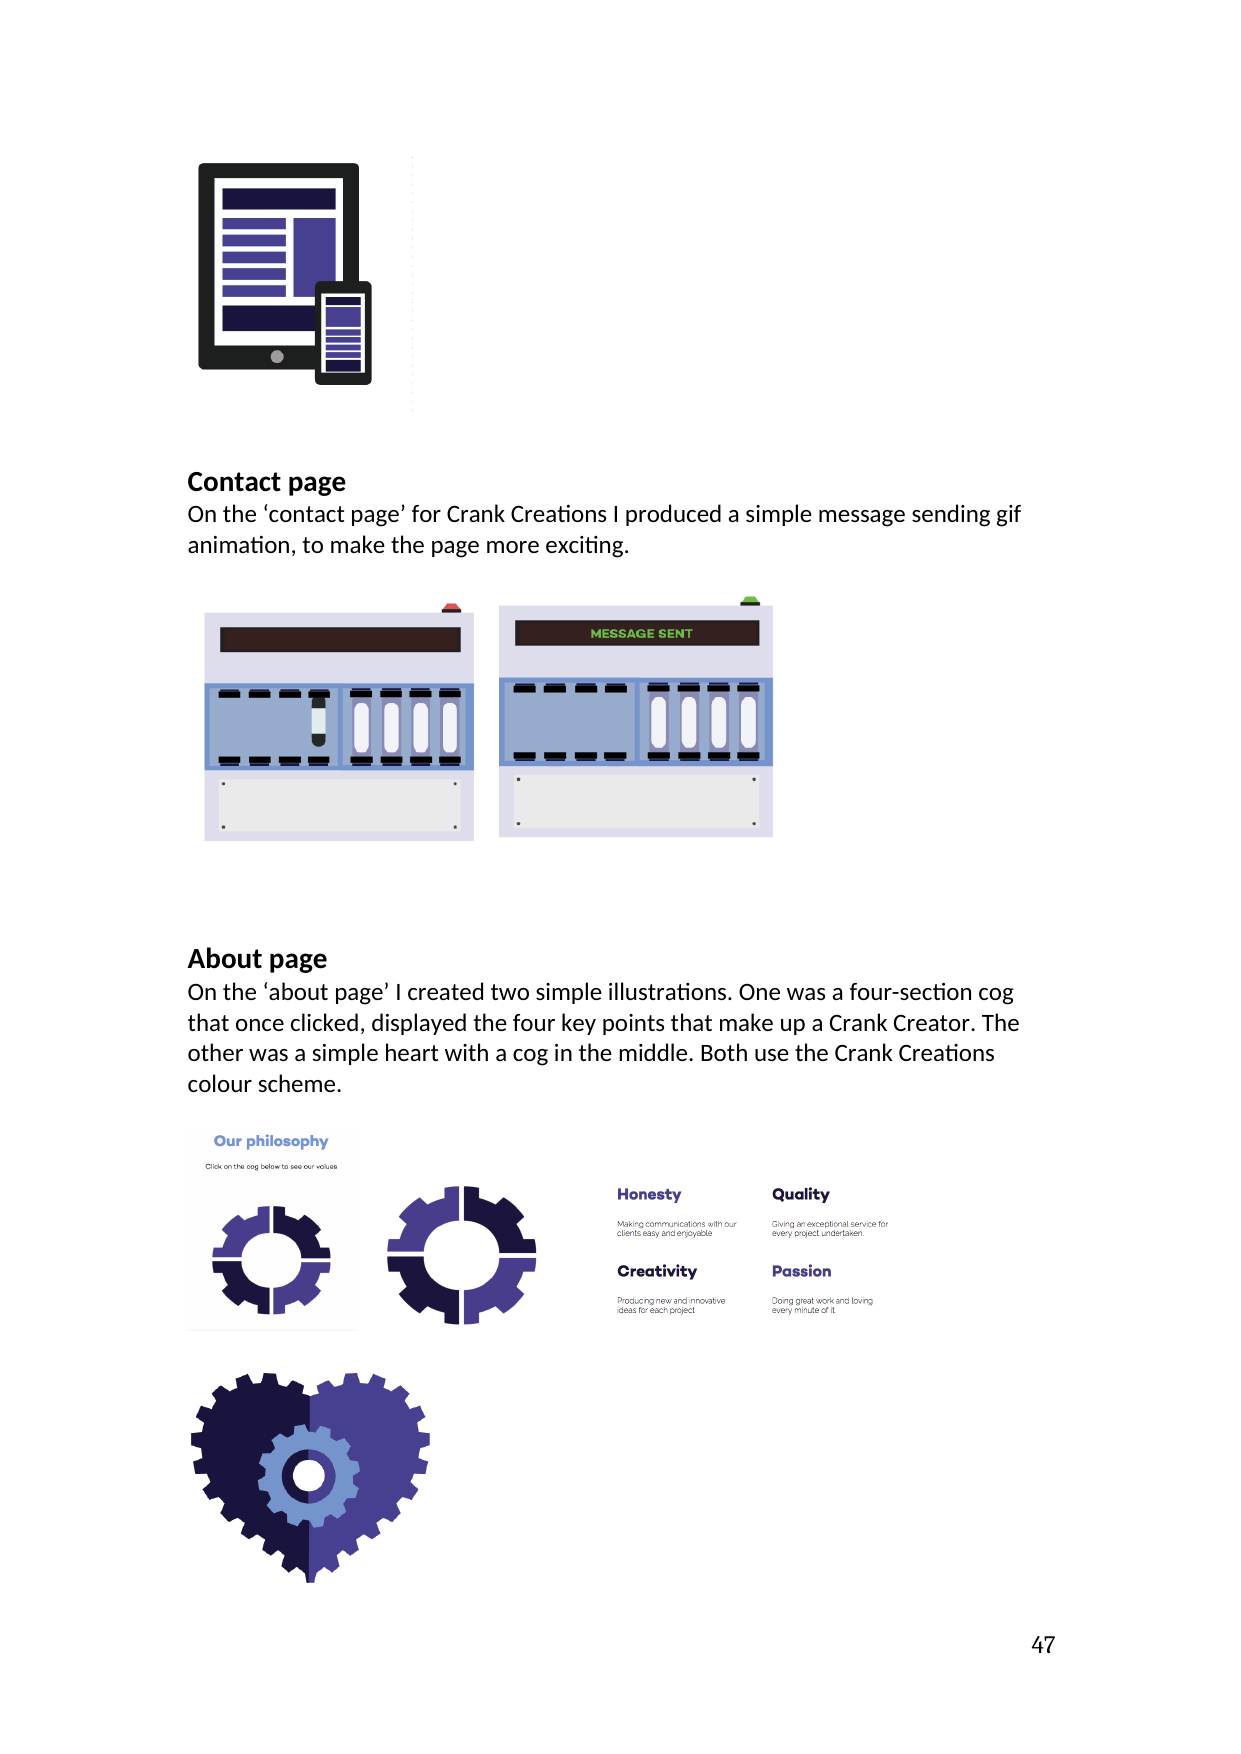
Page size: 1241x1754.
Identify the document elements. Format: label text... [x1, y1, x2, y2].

picture [187, 590, 785, 859]
subtitle About page [187, 941, 1049, 976]
picture [187, 1128, 901, 1331]
text On the ‘about page’ I created two simple illustrations. One was a four-section cog that once clicked, displayed the four key points that make up a Crank Creator. The other was a simple heart with a cog in the middle. Both use the Crank Creations colour scheme. [187, 976, 1049, 1098]
picture [187, 150, 413, 412]
subtitle Contact page [187, 463, 1049, 498]
picture [187, 1361, 433, 1587]
text On the ‘contact page’ for Crank Creations I produced a simple message sending gif animation, to make the page more exciting. [187, 498, 1049, 559]
